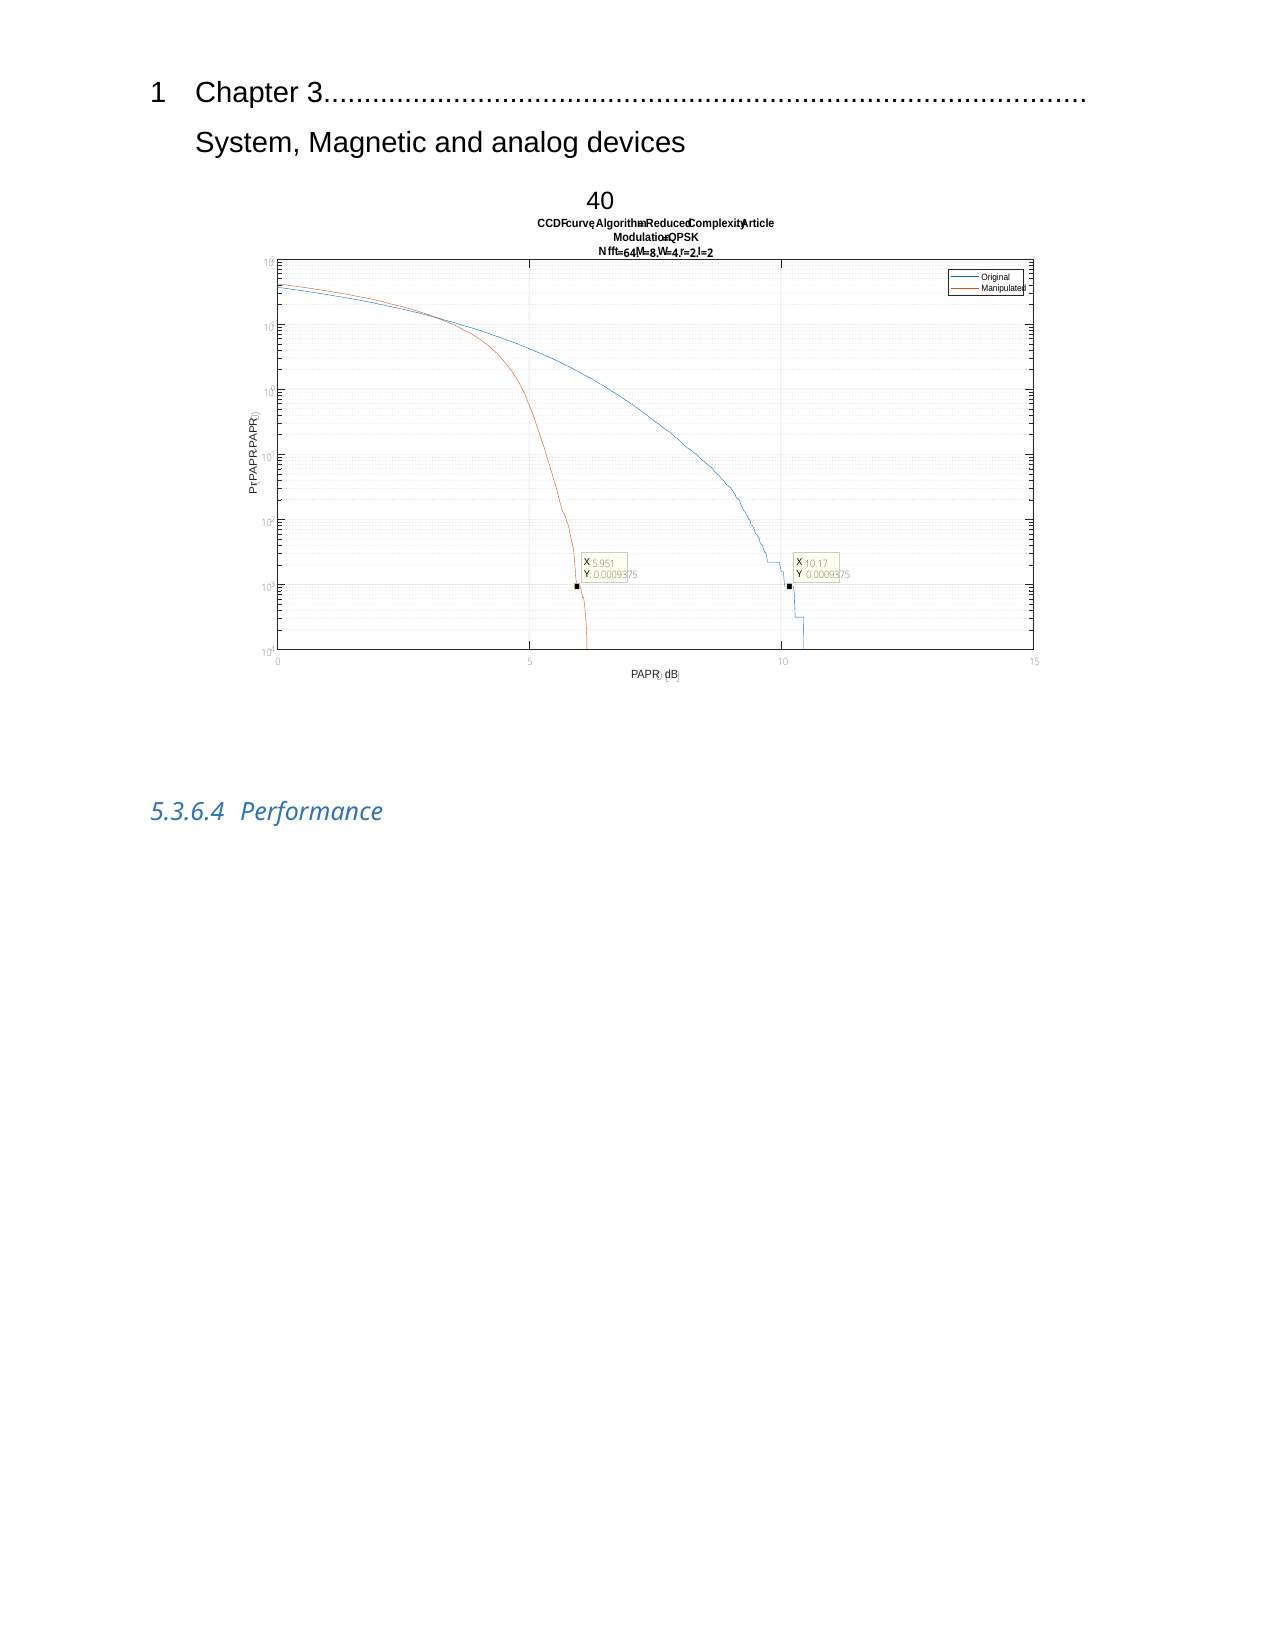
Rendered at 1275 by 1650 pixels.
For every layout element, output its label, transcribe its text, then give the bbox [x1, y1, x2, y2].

subtitle Performance [150, 793, 1125, 827]
